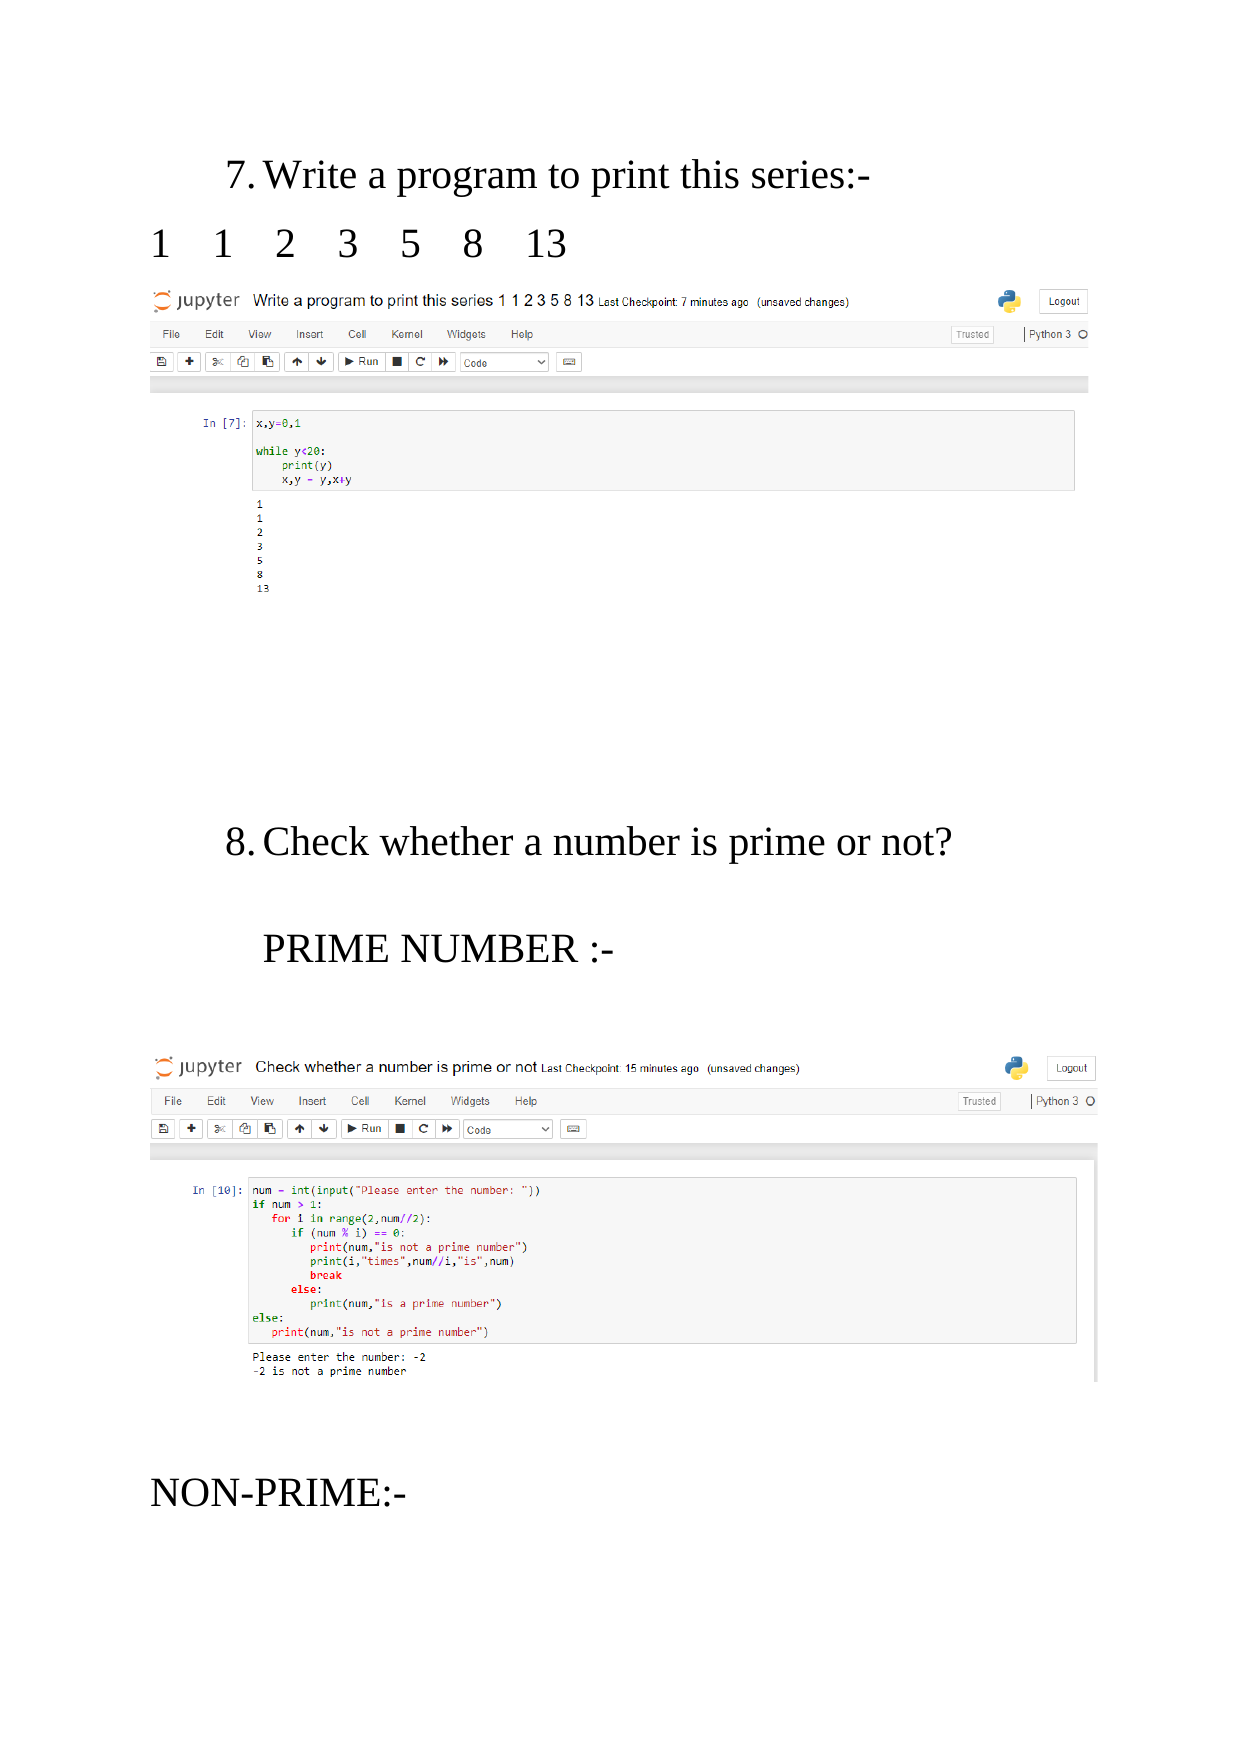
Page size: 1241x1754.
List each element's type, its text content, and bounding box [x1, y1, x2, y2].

picture [150, 1054, 1098, 1382]
text NON-PRIME:- [150, 1467, 1090, 1515]
list PRIME NUMBER :- [262, 924, 1090, 972]
list Check whether a number is prime or not? [225, 817, 1090, 865]
list Write a program to print this series:- [225, 150, 1090, 198]
text 1 1 2 3 5 8 13 [150, 218, 1090, 266]
picture [150, 285, 1089, 603]
